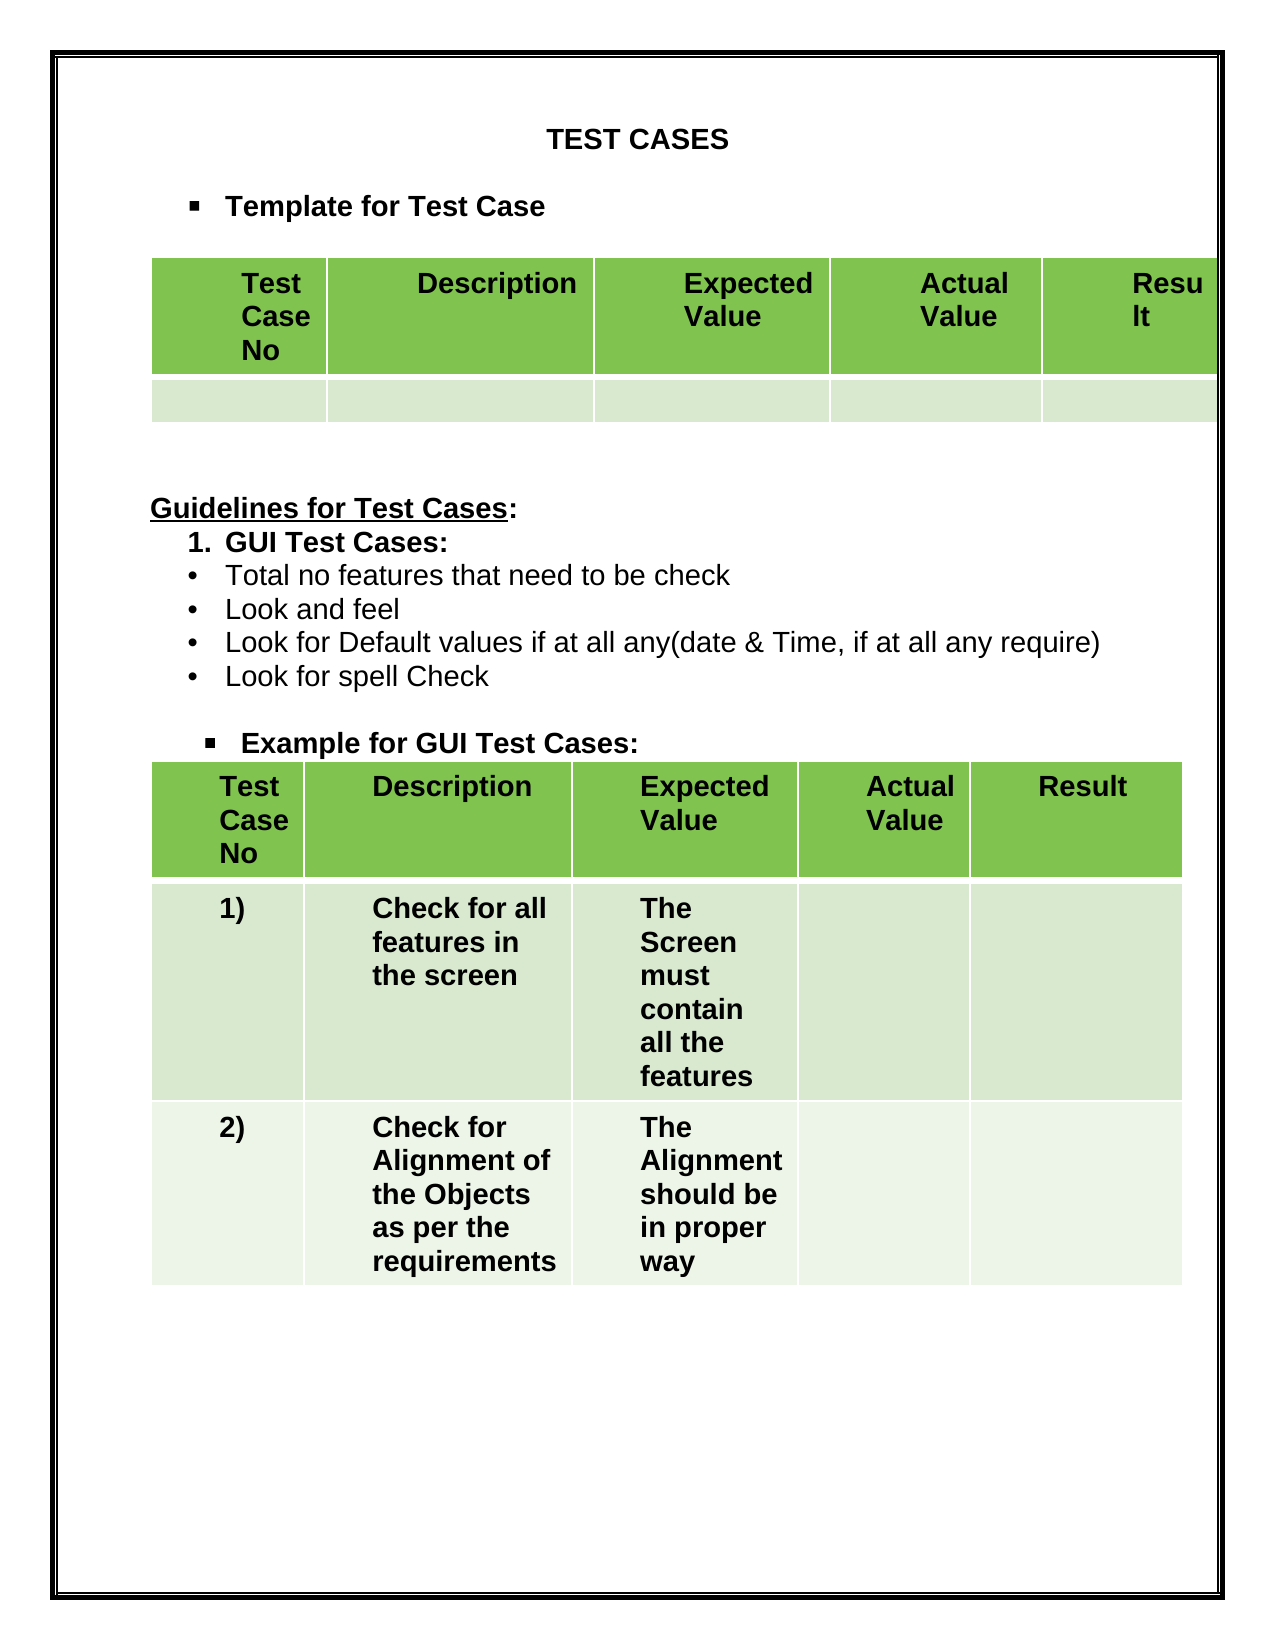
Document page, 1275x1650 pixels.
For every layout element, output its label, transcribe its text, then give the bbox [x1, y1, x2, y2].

table_header Test Case No [152, 258, 326, 374]
list Look for Default values if at all any(date & Time, if at all any require) [187, 625, 1125, 659]
table_header Expected Value [573, 762, 797, 877]
table_header Actual Value [799, 762, 969, 877]
table_cell [799, 884, 969, 1100]
table_cell 2) [152, 1102, 303, 1285]
table_header Actual Value [831, 258, 1041, 374]
table_cell [328, 380, 593, 422]
table_cell [971, 1102, 1182, 1285]
table_header Result [1043, 258, 1217, 374]
table_header Description [305, 762, 571, 877]
table_cell [799, 1102, 969, 1285]
list Look and feel [187, 592, 1125, 625]
list Template for Test Case [187, 189, 1125, 223]
table_cell 1) [152, 884, 303, 1100]
table_cell The Screen must contain all the features [573, 884, 797, 1100]
text Guidelines for Test Cases: [150, 491, 1125, 525]
table_cell Check for Alignment of the Objects as per the requirements [305, 1102, 571, 1285]
table_header Result [971, 762, 1182, 877]
list Look for spell Check [187, 659, 1125, 692]
table_header Test Case No [152, 762, 303, 877]
table_cell [152, 380, 326, 422]
table_cell [595, 380, 829, 422]
table_header Expected Value [595, 258, 829, 374]
table_cell [831, 380, 1041, 422]
list Total no features that need to be check [187, 558, 1125, 592]
table_cell The Alignment should be in proper way [573, 1102, 797, 1285]
list Example for GUI Test Cases: [203, 726, 1125, 760]
table_cell Check for all features in the screen [305, 884, 571, 1100]
table_cell [1043, 380, 1217, 422]
list GUI Test Cases: [187, 525, 1125, 558]
table_cell [971, 884, 1182, 1100]
text TEST CASES [150, 122, 1125, 155]
table_header Description [328, 258, 593, 374]
